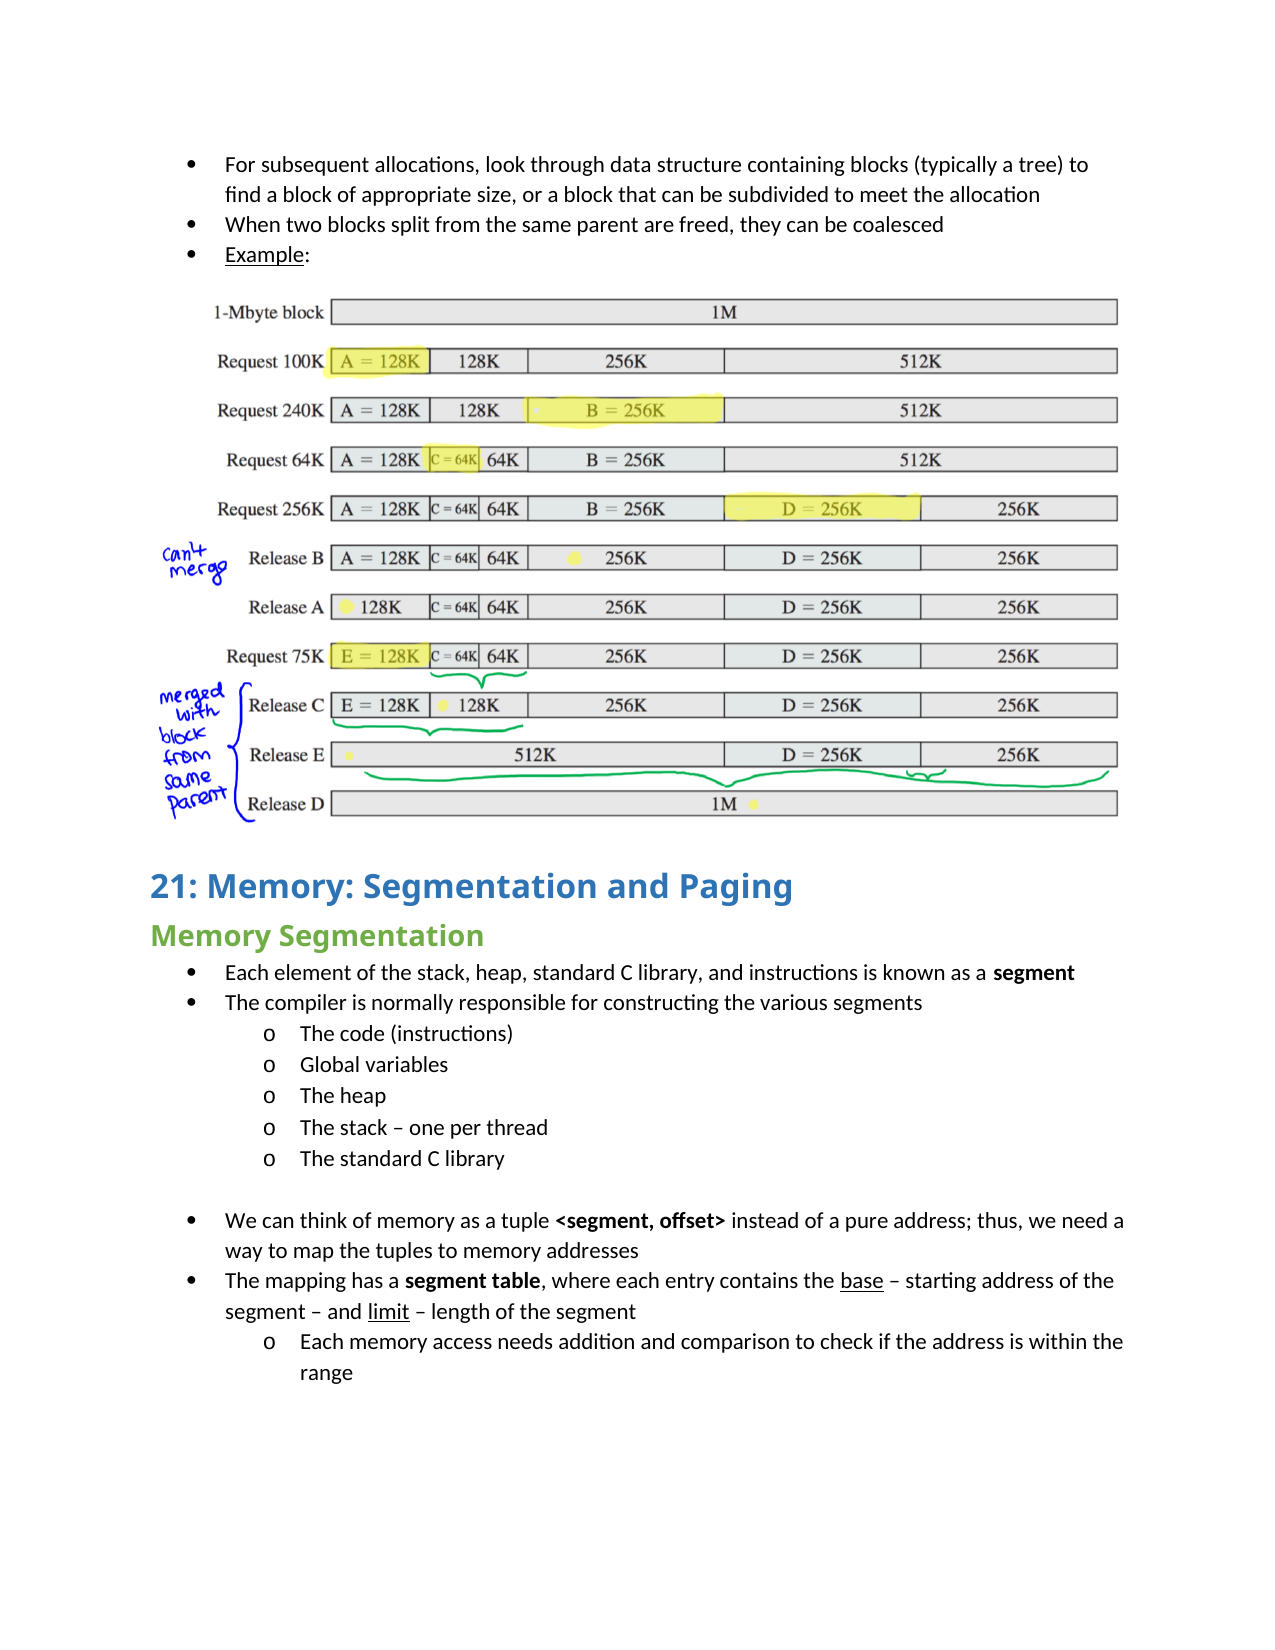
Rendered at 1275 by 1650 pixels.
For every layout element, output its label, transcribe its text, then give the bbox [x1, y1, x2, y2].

list The code (instructions) [262, 1019, 1125, 1048]
list We can think of memory as a tuple <segment, offset> instead of a pure address; thus, we need a way to map the tuples to memory addresses [187, 1206, 1125, 1264]
list The heap [262, 1082, 1125, 1111]
list When two blocks split from the same parent are freed, they can be coalesced [187, 210, 1125, 238]
list The stack – one per thread [262, 1113, 1125, 1142]
list The standard C library [262, 1144, 1125, 1204]
list Each memory access needs addition and comparison to check if the address is within the range [262, 1327, 1125, 1386]
subtitle 21: Memory: Segmentation and Paging [150, 862, 1125, 908]
list The compiler is normally responsible for constructing the various segments [187, 988, 1125, 1017]
subtitle Memory Segmentation [150, 916, 1125, 955]
picture [150, 287, 1125, 836]
list Each element of the stack, heap, standard C library, and instructions is known as a segment [187, 958, 1125, 986]
list For subsequent allocations, look through data structure containing blocks (typically a tree) to find a block of appropriate size, or a block that can be subdivided to meet the allocation [187, 150, 1125, 208]
list The mapping has a segment table, where each entry contains the base – starting address of the segment – and limit – length of the segment [187, 1267, 1125, 1325]
list Example: [187, 241, 1125, 269]
list Global variables [262, 1050, 1125, 1079]
